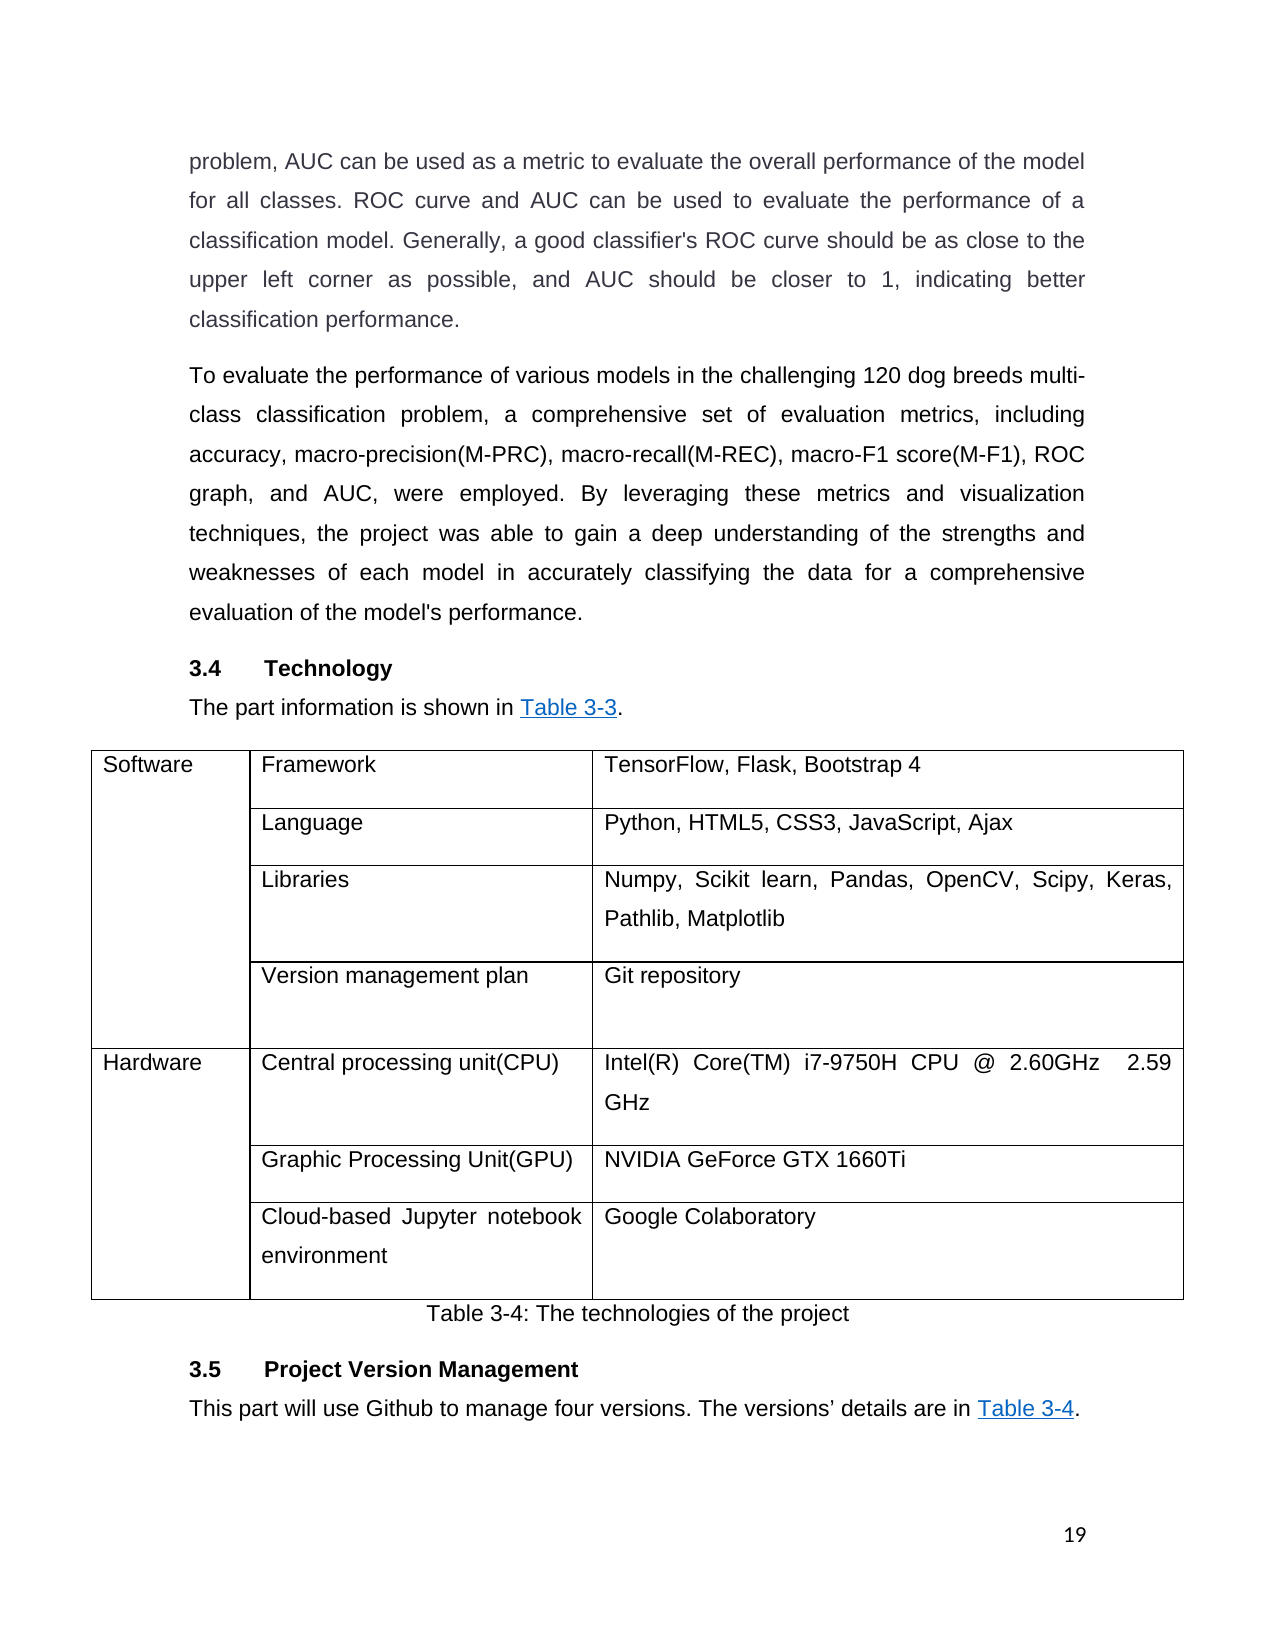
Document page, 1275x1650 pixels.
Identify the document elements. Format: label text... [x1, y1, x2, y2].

table_header TensorFlow, Flask, Bootstrap 4 [593, 751, 1183, 808]
table_cell Graphic Processing Unit(GPU) [251, 1146, 592, 1202]
subtitle Technology [189, 655, 1086, 681]
table_cell Google Colaboratory [593, 1203, 1183, 1298]
table_cell Cloud-based Jupyter notebook environment [251, 1203, 592, 1298]
subtitle Project Version Management [189, 1356, 1086, 1382]
table_header Framework [251, 751, 592, 808]
table_cell Hardware [92, 1049, 249, 1298]
text To evaluate the performance of various models in the challenging 120 dog breeds multi-class classification problem, a comprehensive set of evaluation metrics, including accuracy, macro-precision(M-PRC), macro-recall(M-REC), macro-F1 score(M-F1), ROC graph, and AUC, were employed. By leveraging these metrics and visualization techniques, the project was able to gain a deep understanding of the strengths and weaknesses of each model in accurately classifying the data for a comprehensive evaluation of the model's performance. [189, 362, 1086, 625]
text This part will use Github to manage four versions. The versions’ details are in Table 3-4. [189, 1395, 1086, 1421]
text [189, 148, 1086, 332]
table_header Software [92, 751, 249, 1048]
table_cell Libraries [251, 866, 592, 961]
table_cell Version management plan [251, 963, 592, 1048]
table_cell Numpy, Scikit learn, Pandas, OpenCV, Scipy, Keras, Pathlib, Matplotlib [593, 866, 1183, 961]
table_cell Central processing unit(CPU) [251, 1049, 592, 1144]
table_cell NVIDIA GeForce GTX 1660Ti [593, 1146, 1183, 1202]
table_cell Python, HTML5, CSS3, JavaScript, Ajax [593, 809, 1183, 865]
table_cell Git repository [593, 963, 1183, 1048]
table_cell Language [251, 809, 592, 865]
text The part information is shown in Table 3-3. [189, 694, 1086, 721]
table_cell Intel(R) Core(TM) i7-9750H CPU @ 2.60GHz 2.59 GHz [593, 1049, 1183, 1144]
